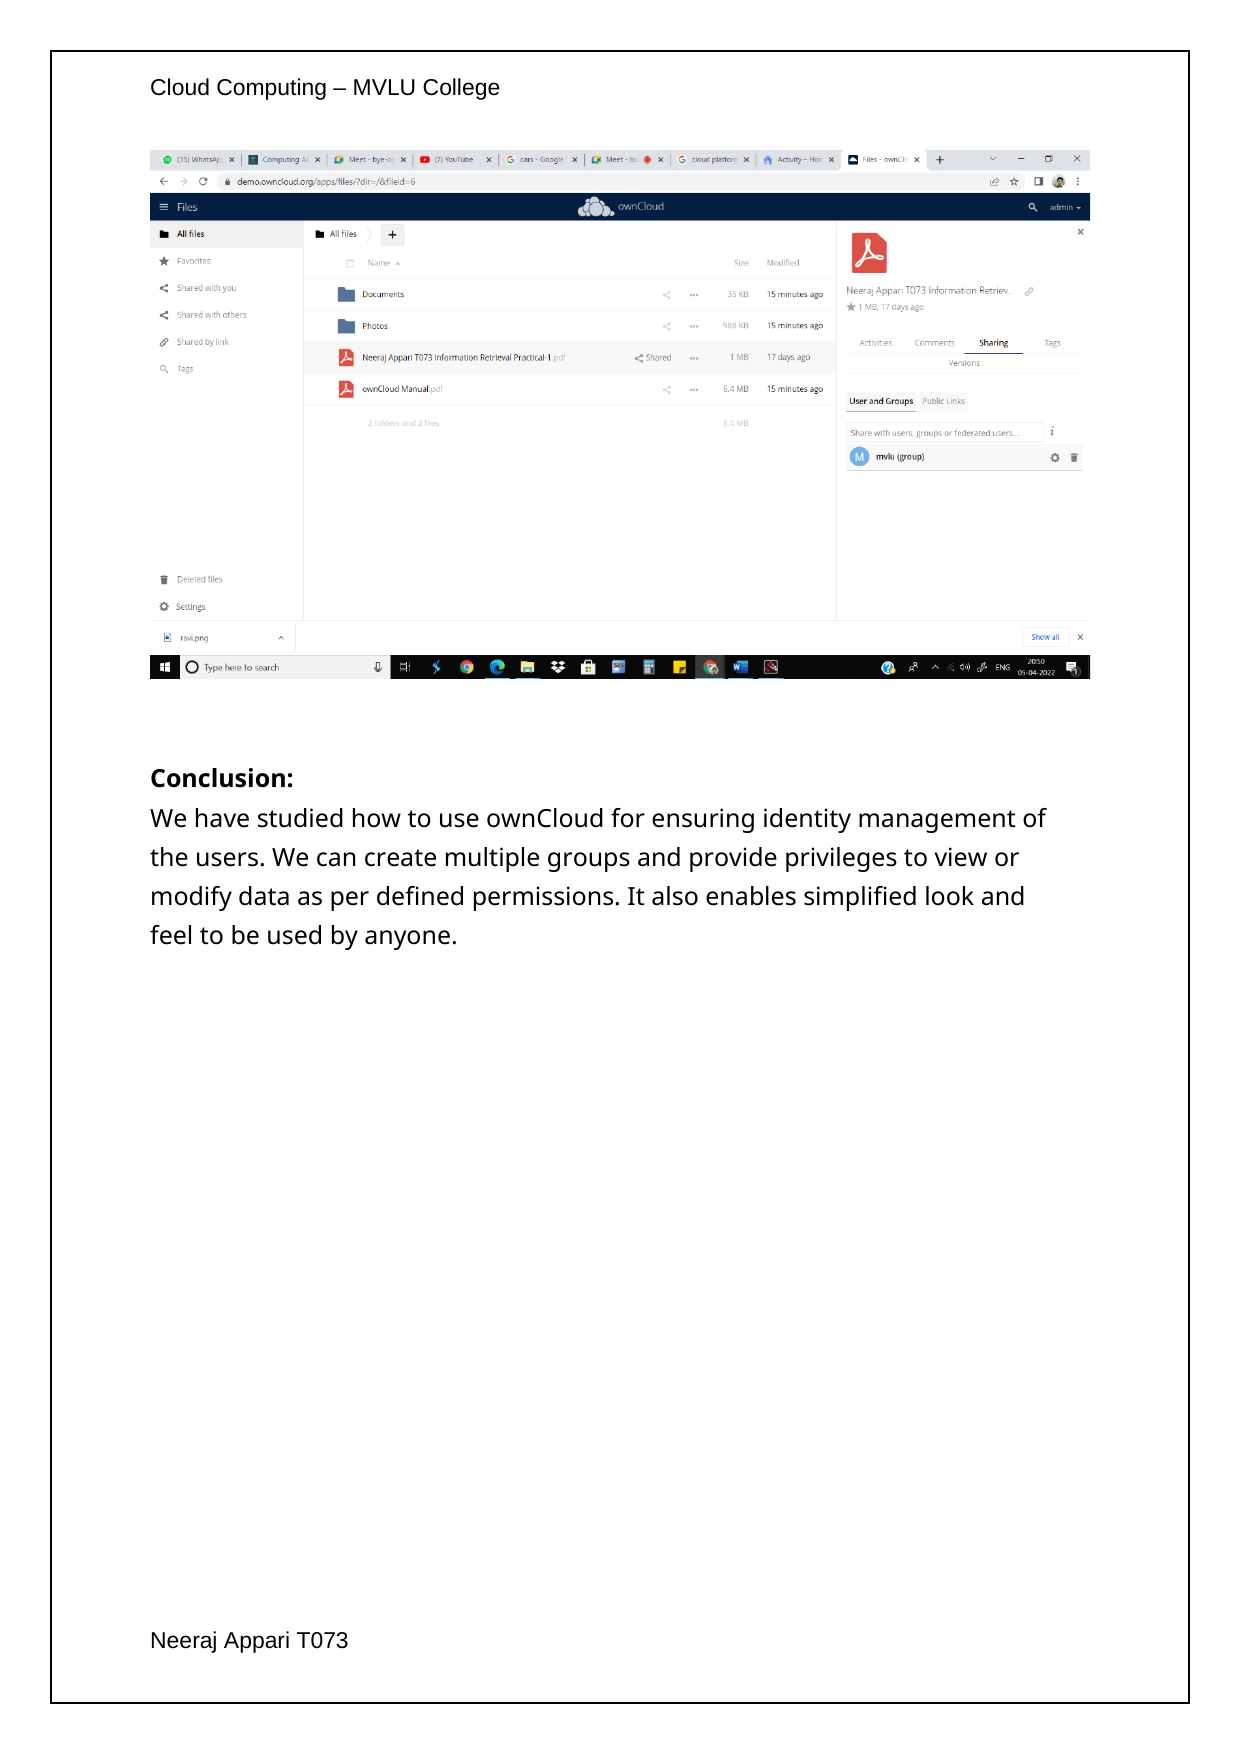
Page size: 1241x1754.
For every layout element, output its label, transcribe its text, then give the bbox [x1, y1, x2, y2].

text Conclusion: [150, 761, 1090, 795]
text We have studied how to use ownCloud for ensuring identity management of [150, 800, 1090, 834]
text modify data as per defined permissions. It also enables simplified look and [150, 878, 1090, 913]
picture [150, 150, 1091, 679]
text the users. We can create multiple groups and provide privileges to view or [150, 839, 1090, 873]
text feel to be used by anyone. [150, 918, 1090, 952]
